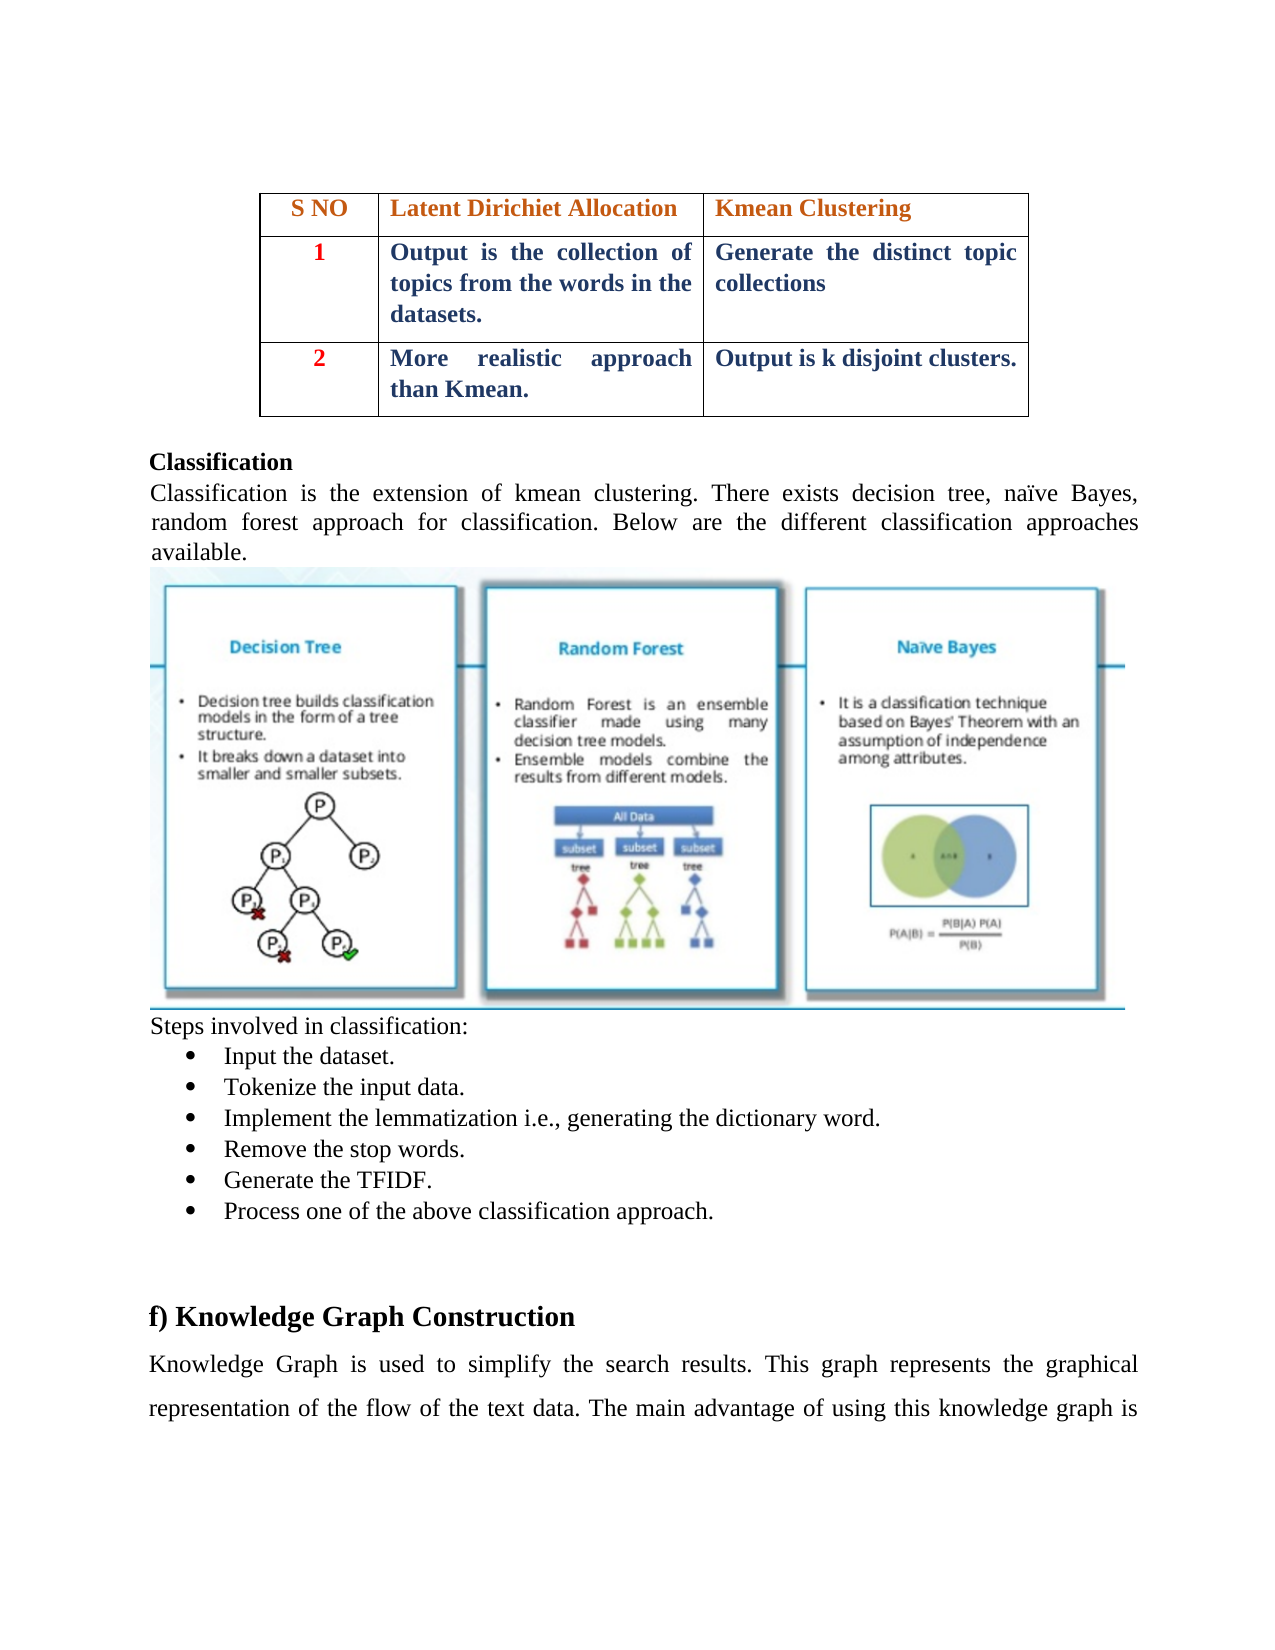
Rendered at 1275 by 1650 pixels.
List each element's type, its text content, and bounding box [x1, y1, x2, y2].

table_cell Generate the distinct topic collections [704, 237, 1028, 342]
list Remove the stop words. [186, 1134, 1140, 1163]
text Steps involved in classification: [150, 1011, 1140, 1040]
table_header Latent Dirichiet Allocation [379, 194, 703, 236]
table_cell 2 [261, 343, 378, 416]
text Classification is the extension of kmean clustering. There exists decision tree, naïve Bayes, random forest approach for classification. Below are the different classification approaches available. [150, 478, 1140, 566]
table_cell More realistic approach than Kmean. [379, 343, 703, 416]
table_cell Output is the collection of topics from the words in the datasets. [379, 237, 703, 342]
table_cell 1 [261, 237, 378, 342]
table_header Kmean Clustering [704, 194, 1028, 236]
table_header S NO [261, 194, 378, 236]
list Generate the TFIDF. [186, 1165, 1140, 1194]
list Process one of the above classification approach. [186, 1196, 1140, 1225]
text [148, 1349, 1140, 1421]
picture [150, 567, 1125, 1010]
list Input the dataset. [186, 1041, 1140, 1070]
text Classification [148, 447, 1140, 476]
text f) Knowledge Graph Construction [148, 1299, 1140, 1333]
table_cell Output is k disjoint clusters. [704, 343, 1028, 416]
list Tokenize the input data. [186, 1072, 1140, 1101]
list Implement the lemmatization i.e., generating the dictionary word. [186, 1103, 1140, 1132]
